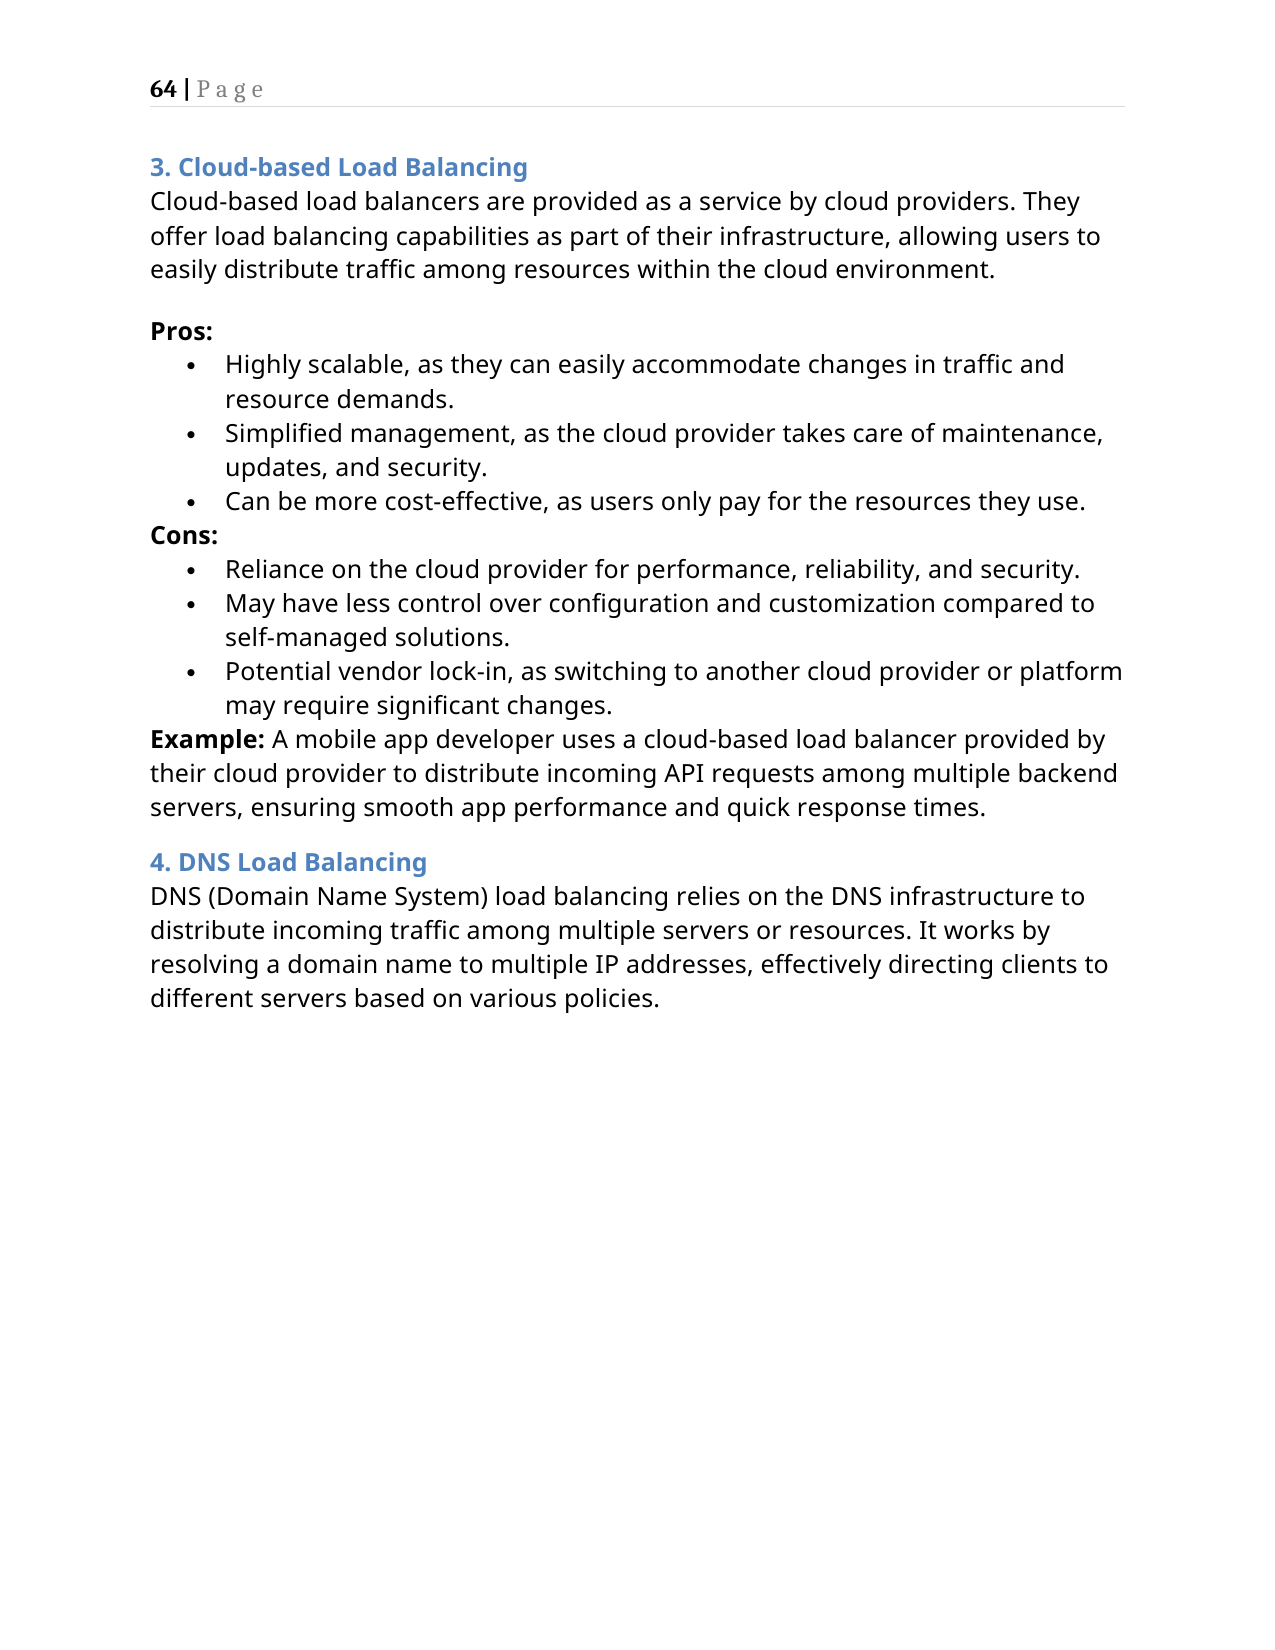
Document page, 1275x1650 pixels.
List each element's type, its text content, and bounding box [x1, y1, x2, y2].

text Cons: [150, 517, 1125, 552]
subtitle 4. DNS Load Balancing [150, 845, 1125, 879]
list Simplified management, as the cloud provider takes care of maintenance, updates, and security. [187, 415, 1125, 483]
text Cloud-based load balancers are provided as a service by cloud providers. They offer load balancing capabilities as part of their infrastructure, allowing users to easily distribute traffic among resources within the cloud environment. [150, 184, 1125, 286]
list Reliance on the cloud provider for performance, reliability, and security. [187, 552, 1125, 586]
text DNS (Domain Name System) load balancing relies on the DNS infrastructure to distribute incoming traffic among multiple servers or resources. It works by resolving a domain name to multiple IP addresses, effectively directing clients to different servers based on various policies. [150, 879, 1125, 1015]
list Highly scalable, as they can easily accommodate changes in traffic and resource demands. [187, 347, 1125, 415]
subtitle 3. Cloud-based Load Balancing [150, 150, 1125, 184]
list Potential vendor lock-in, as switching to another cloud provider or platform may require significant changes. [187, 654, 1125, 722]
list Can be more cost-effective, as users only pay for the resources they use. [187, 483, 1125, 517]
text Example: A mobile app developer uses a cloud-based load balancer provided by their cloud provider to distribute incoming API requests among multiple backend servers, ensuring smooth app performance and quick response times. [150, 722, 1125, 824]
list May have less control over configuration and customization compared to self-managed solutions. [187, 586, 1125, 654]
text Pros: [150, 313, 1125, 347]
